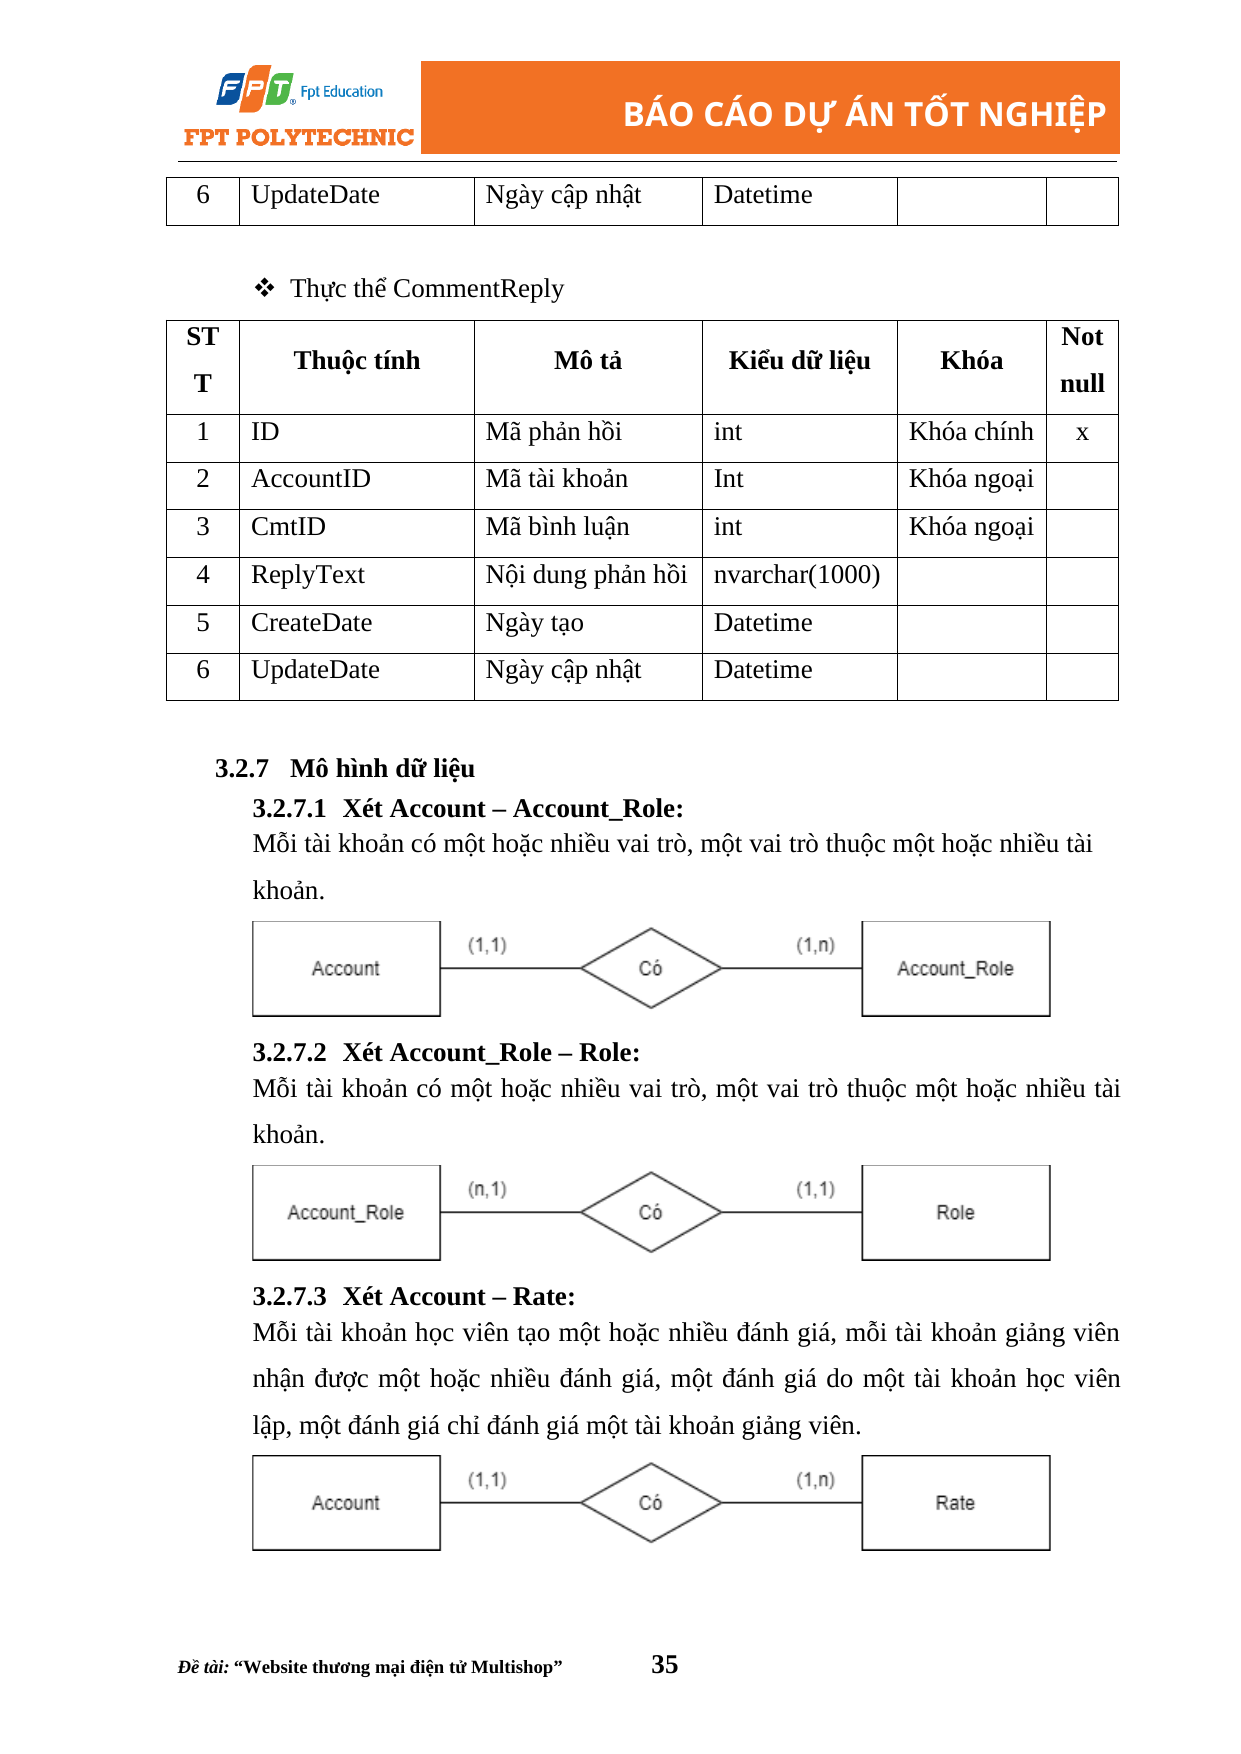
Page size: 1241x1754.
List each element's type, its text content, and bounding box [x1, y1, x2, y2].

table_cell [1047, 510, 1118, 557]
table_header STT [167, 321, 239, 414]
picture [252, 921, 1051, 1017]
list Thực thể CommentReply [252, 273, 1122, 304]
table_cell ReplyText [240, 558, 474, 605]
table_cell 6 [167, 178, 239, 225]
text Mỗi tài khoản có một hoặc nhiều vai trò, một vai trò thuộc một hoặc nhiều tài khoản. [252, 828, 1122, 905]
table_header Khóa [898, 321, 1046, 414]
table_cell 5 [167, 606, 239, 652]
table_header Mô tả [475, 321, 702, 414]
table_cell Khóa ngoại [898, 463, 1046, 509]
table_cell Nội dung phản hồi [475, 558, 702, 605]
table_cell 4 [167, 558, 239, 605]
table_cell [898, 654, 1046, 700]
table_cell CreateDate [240, 606, 474, 652]
table_cell [1047, 463, 1118, 509]
table_cell AccountID [240, 463, 474, 509]
table_header Not null [1047, 321, 1118, 414]
table_cell Ngày cập nhật [475, 178, 702, 225]
subtitle Mô hình dữ liệu [215, 752, 1122, 783]
table_cell 3 [167, 510, 239, 557]
table_cell Ngày tạo [475, 606, 702, 652]
table_cell [1047, 558, 1118, 605]
table_header Kiểu dữ liệu [703, 321, 897, 414]
table_cell Mã tài khoản [475, 463, 702, 509]
table_cell Datetime [703, 178, 897, 225]
table_cell UpdateDate [240, 654, 474, 700]
table_cell int [703, 415, 897, 462]
table_cell Khóa ngoại [898, 510, 1046, 557]
table_cell Datetime [703, 654, 897, 700]
table_cell [898, 606, 1046, 652]
table_cell nvarchar(1000) [703, 558, 897, 605]
table_cell Datetime [703, 606, 897, 652]
table_cell 2 [167, 463, 239, 509]
table_header Thuộc tính [240, 321, 474, 414]
table_cell Mã phản hồi [475, 415, 702, 462]
picture [252, 1165, 1051, 1261]
table_cell [1047, 606, 1118, 652]
subtitle Xét Account – Account_Role: [252, 792, 1122, 823]
table_cell Ngày cập nhật [475, 654, 702, 700]
table_cell [898, 178, 1046, 225]
text Mỗi tài khoản học viên tạo một hoặc nhiều đánh giá, mỗi tài khoản giảng viên nhận được một hoặc nhiều đánh giá, một đánh giá do một tài khoản học viên lập, một đánh giá chỉ đánh giá một tài khoản giảng viên. [252, 1316, 1122, 1440]
table_cell UpdateDate [240, 178, 474, 225]
text Mỗi tài khoản có một hoặc nhiều vai trò, một vai trò thuộc một hoặc nhiều tài khoản. [252, 1072, 1122, 1149]
table_cell [1047, 654, 1118, 700]
table_cell int [703, 510, 897, 557]
picture [174, 58, 420, 157]
table_cell 6 [167, 654, 239, 700]
table_cell Int [703, 463, 897, 509]
table_cell 1 [167, 415, 239, 462]
table_cell [1047, 178, 1118, 225]
table_cell CmtID [240, 510, 474, 557]
table_cell Mã bình luận [475, 510, 702, 557]
picture [252, 1455, 1051, 1551]
subtitle Xét Account_Role – Role: [252, 1036, 1122, 1067]
subtitle Xét Account – Rate: [252, 1280, 1122, 1311]
table_cell Khóa chính [898, 415, 1046, 462]
table_cell x [1047, 415, 1118, 462]
table_cell [898, 558, 1046, 605]
table_cell ID [240, 415, 474, 462]
